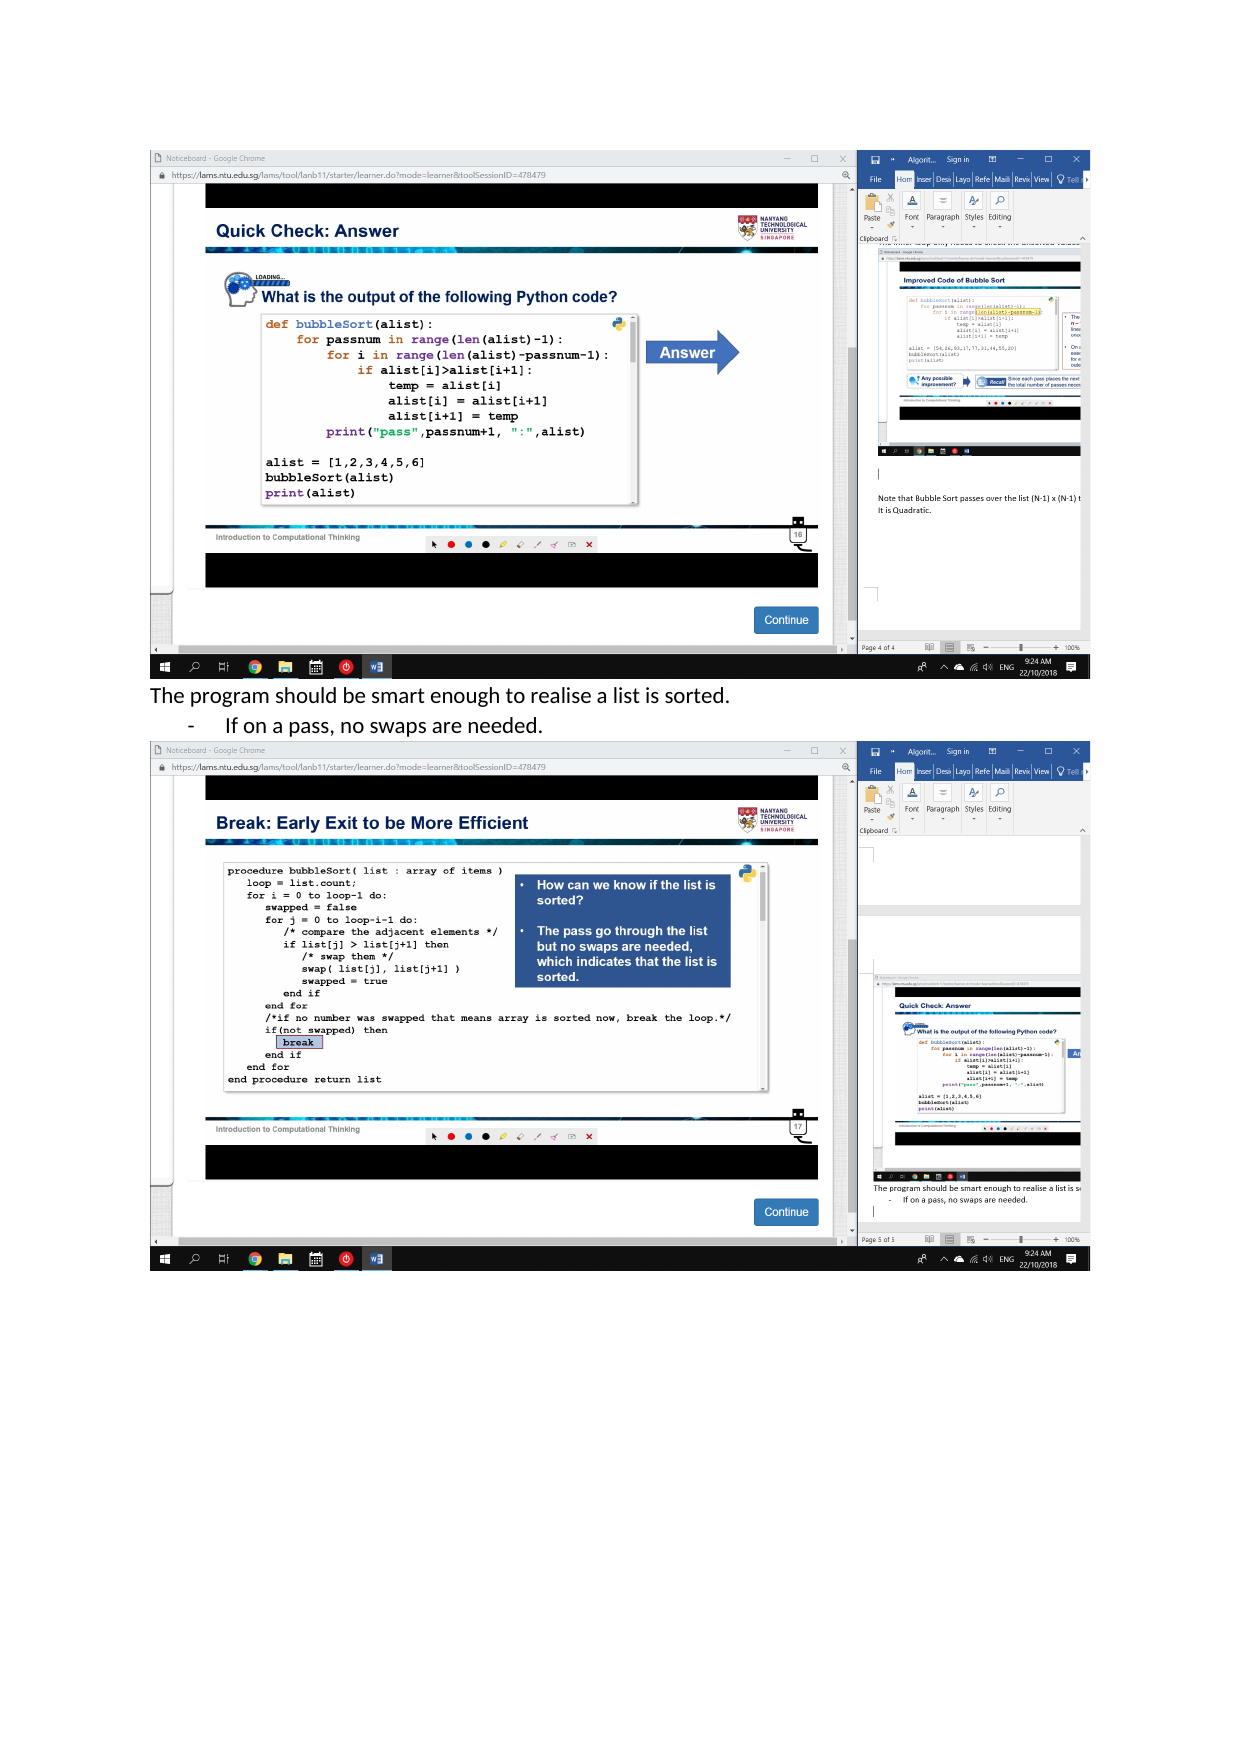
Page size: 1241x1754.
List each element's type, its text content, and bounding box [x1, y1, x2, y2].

text The program should be smart enough to realise a list is sorted. [150, 681, 1090, 709]
list If on a pass, no swaps are needed. [187, 711, 1090, 739]
picture [150, 150, 1091, 679]
picture [150, 741, 1091, 1271]
